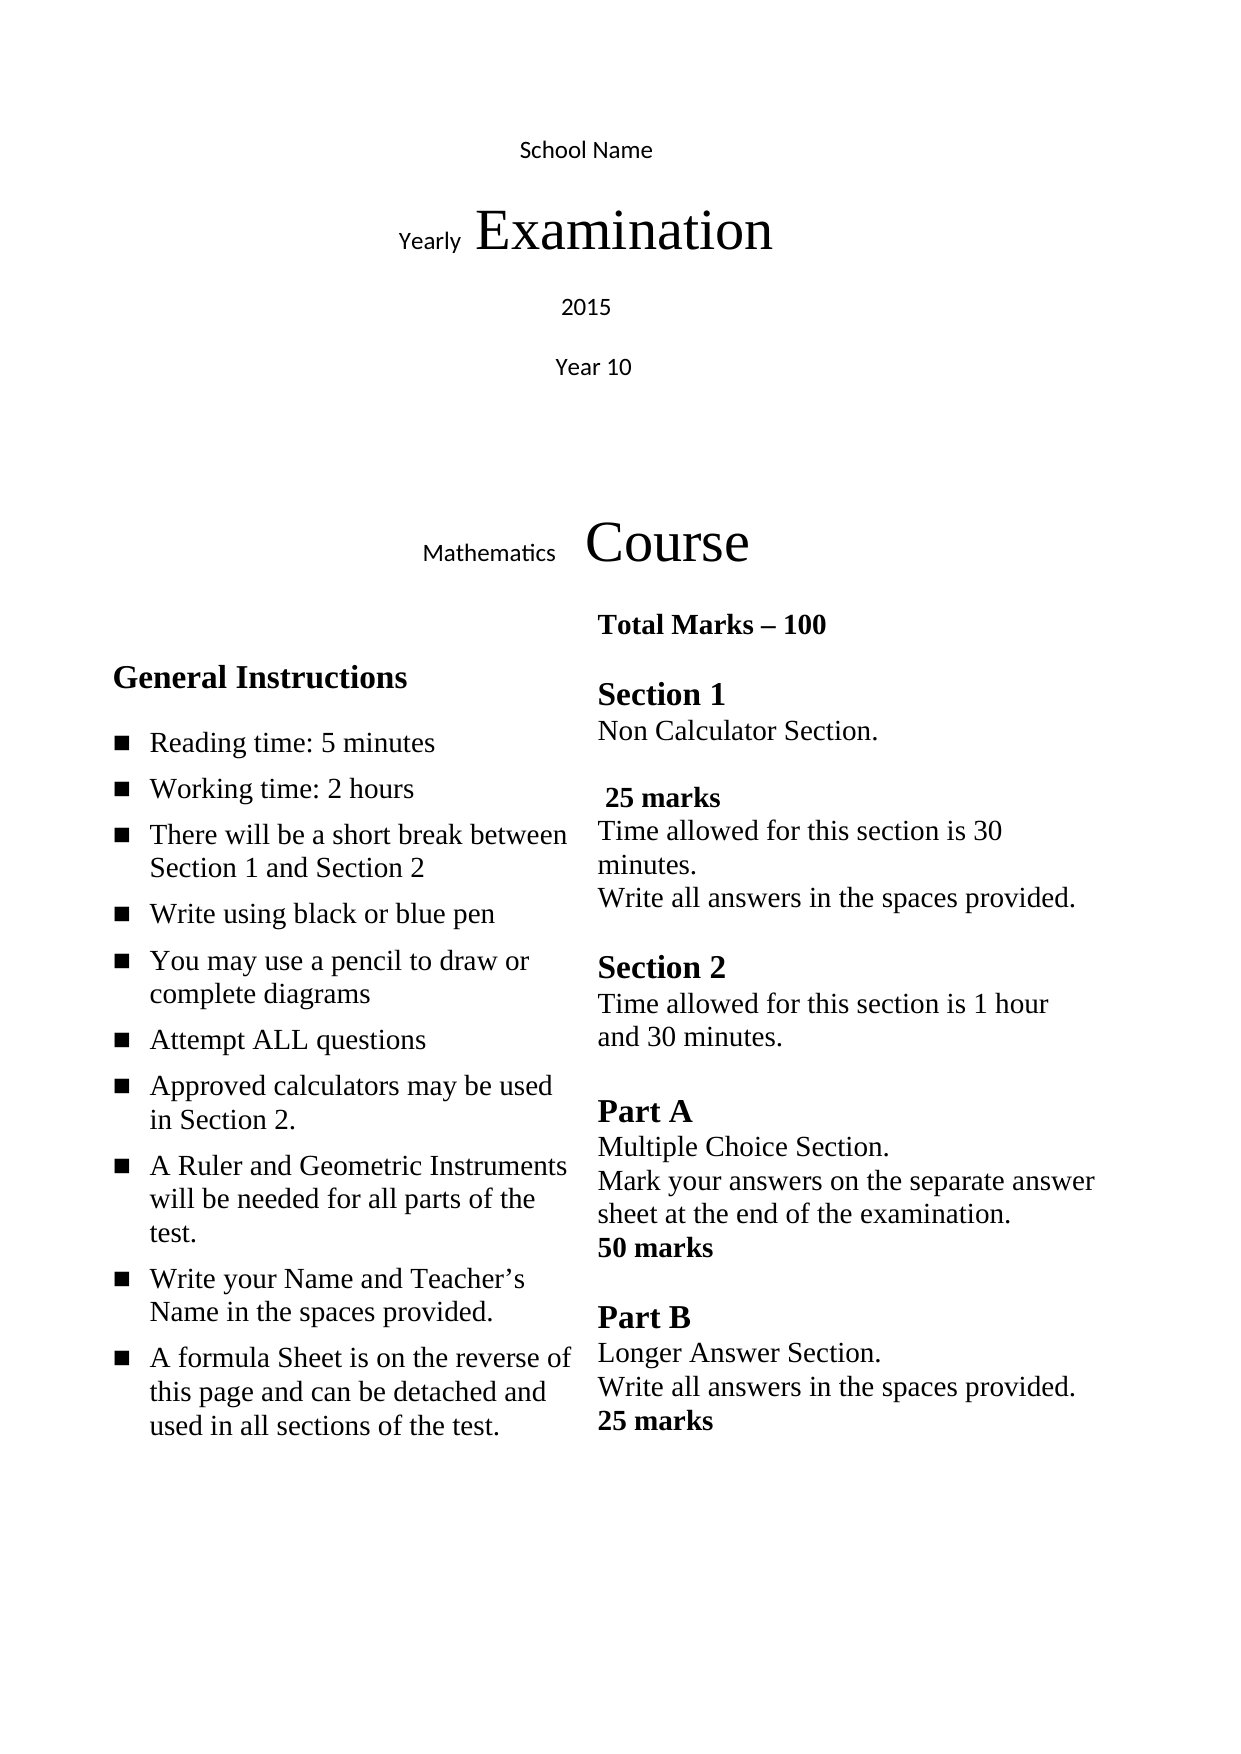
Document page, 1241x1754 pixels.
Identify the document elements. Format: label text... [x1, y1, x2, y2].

table_cell General Instructions Reading time: 5 minutes Working time: 2 hours There will be a short break between Section 1 and Section 2 Write using black or blue pen You may use a pencil to draw or complete diagrams Attempt ALL questions Approved calculators may be used in Section 2. A Ruler and Geometric Instruments will be needed for all parts of the test. Write your Name and Teacher’s Name in the spaces provided. A formula Sheet is on the reverse of this page and can be detached and used in all sections of the test. [64, 574, 586, 1470]
table_cell Total Marks – 100 Section 1 Non Calculator Section. 25 marks Time allowed for this section is 30 minutes. Write all answers in the spaces provided. Section 2 Time allowed for this section is 1 hour and 30 minutes. Part A Multiple Choice Section. Mark your answers on the separate answer sheet at the end of the examination. 50 marks Part B Longer Answer Section. Write all answers in the spaces provided. 25 marks [586, 574, 1109, 1470]
table_cell Examination [64, 165, 1109, 291]
table_header [64, 75, 1109, 165]
table_cell Course [64, 291, 1109, 574]
